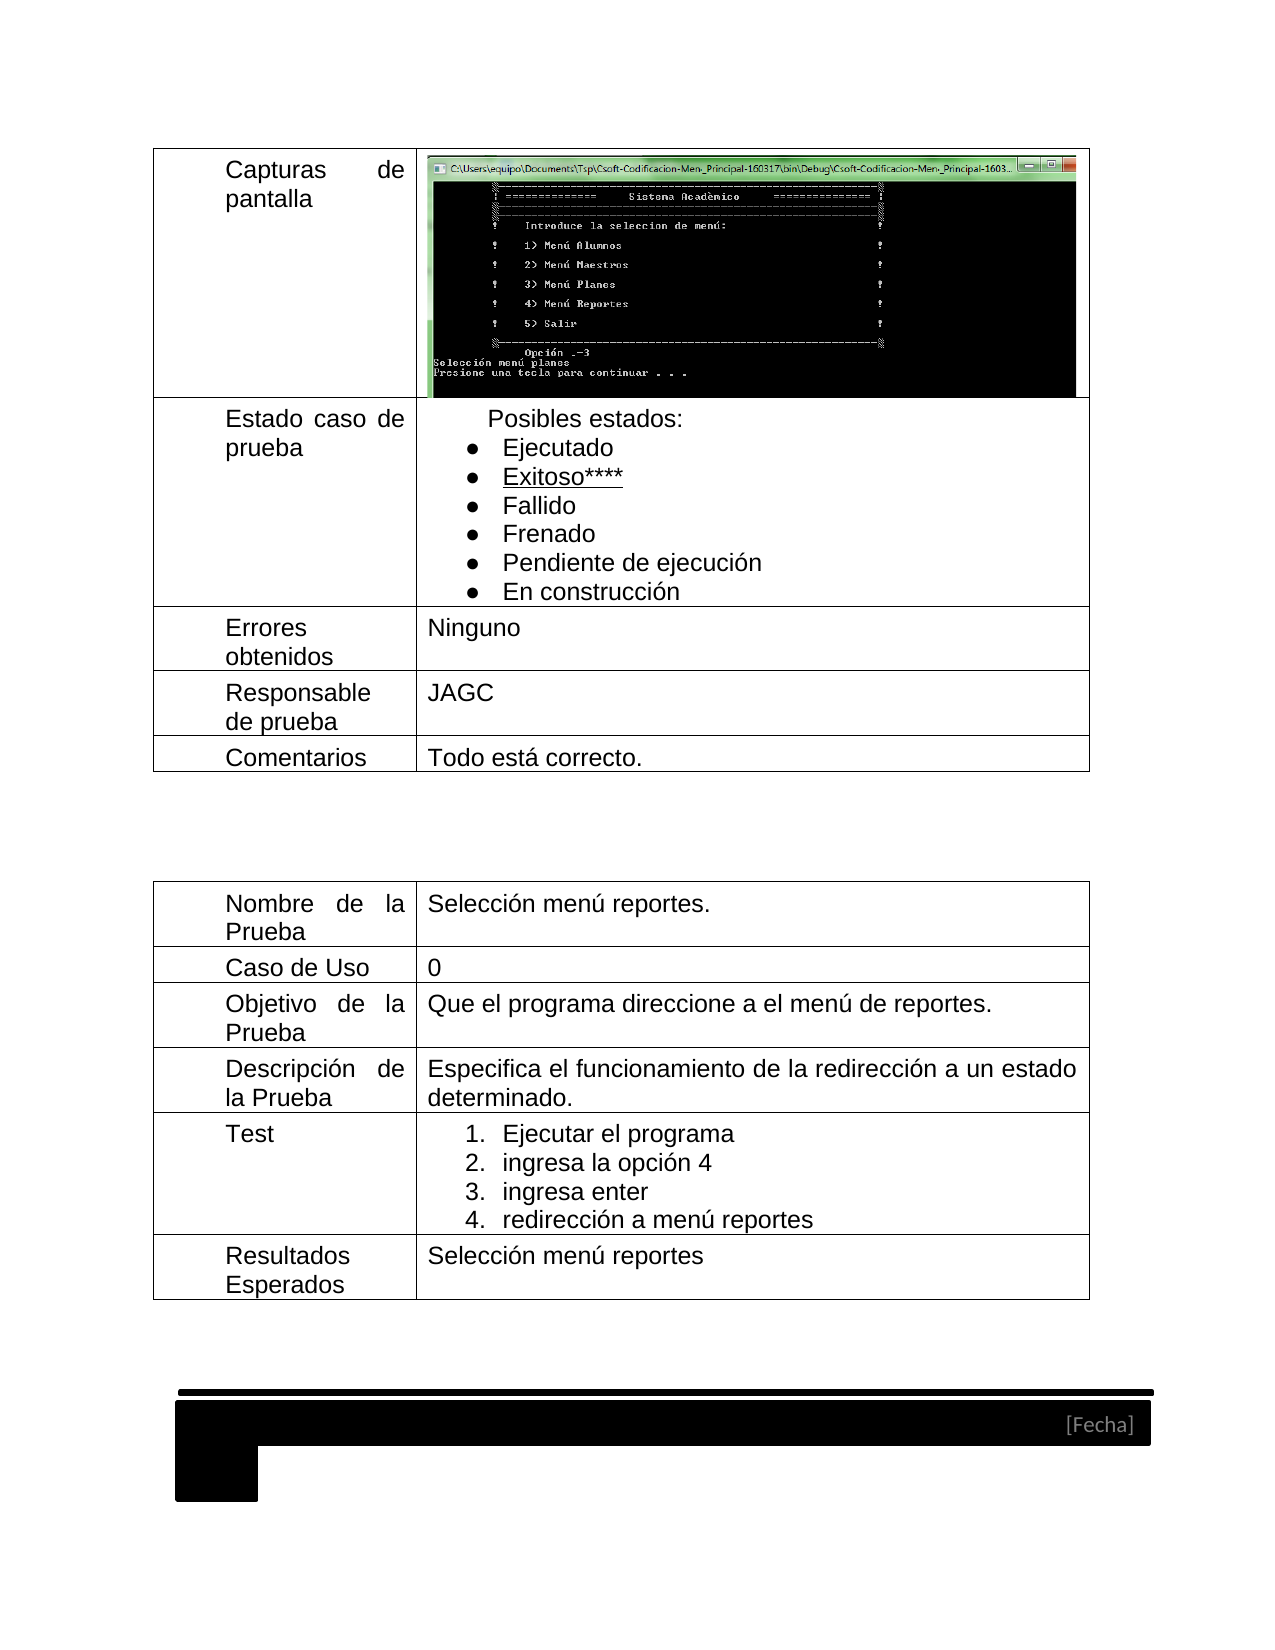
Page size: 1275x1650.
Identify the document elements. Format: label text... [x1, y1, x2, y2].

table_cell Posibles estados: Ejecutado Exitoso**** Fallido Frenado Pendiente de ejecución En construcción [417, 398, 1089, 606]
table_header Selección menú reportes. [417, 882, 1089, 946]
table_cell Que el programa direccione a el menú de reportes. [417, 983, 1089, 1047]
table_cell Test [154, 1113, 416, 1234]
table_cell Ejecutar el programa ingresa la opción 4 ingresa enter redirección a menú reportes [417, 1113, 1089, 1234]
table_cell JAGC [417, 671, 1089, 735]
table_cell Responsable de prueba [154, 671, 416, 735]
table_cell 0 [417, 947, 1089, 982]
table_cell Errores obtenidos [154, 607, 416, 670]
table_cell Descripción de la Prueba [154, 1048, 416, 1112]
table_cell [417, 149, 1089, 397]
picture [427, 155, 1077, 398]
table_cell Todo está correcto. [417, 736, 1089, 771]
table_cell Ninguno [417, 607, 1089, 670]
table_cell Selección menú reportes [417, 1235, 1089, 1299]
table_cell Comentarios [154, 736, 416, 771]
table_cell Resultados Esperados [154, 1235, 416, 1299]
table_cell Especifica el funcionamiento de la redirección a un estado determinado. [417, 1048, 1089, 1112]
table_cell Capturas de pantalla [154, 149, 416, 397]
table_cell Objetivo de la Prueba [154, 983, 416, 1047]
table_header Nombre de la Prueba [154, 882, 416, 946]
table_cell Caso de Uso [154, 947, 416, 982]
table_cell Estado caso de prueba [154, 398, 416, 606]
